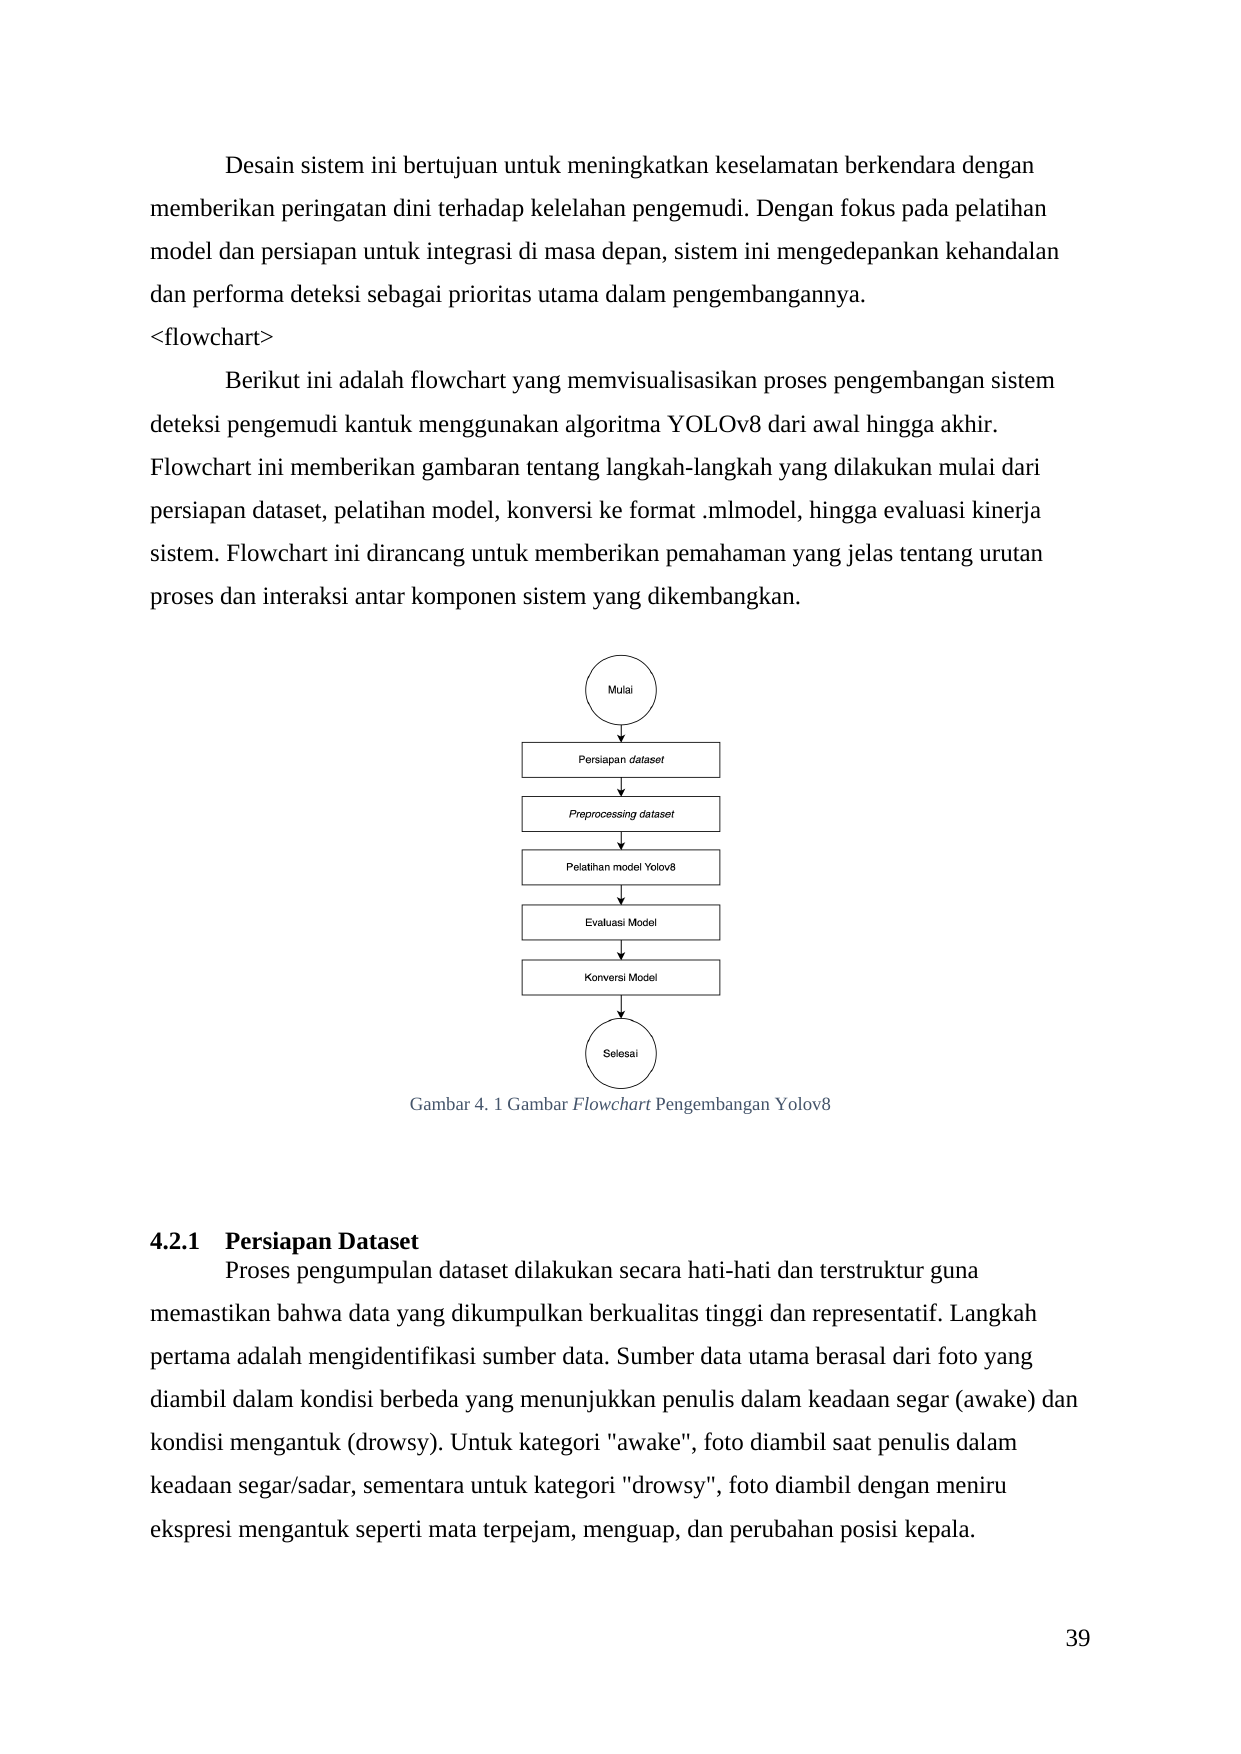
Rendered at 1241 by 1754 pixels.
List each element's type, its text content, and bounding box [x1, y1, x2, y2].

text Proses pengumpulan dataset dilakukan secara hati-hati dan terstruktur guna memastikan bahwa data yang dikumpulkan berkualitas tinggi dan representatif. Langkah pertama adalah mengidentifikasi sumber data. Sumber data utama berasal dari foto yang diambil dalam kondisi berbeda yang menunjukkan penulis dalam keadaan segar (awake) dan kondisi mengantuk (drowsy). Untuk kategori "awake", foto diambil saat penulis dalam keadaan segar/sadar, sementara untuk kategori "drowsy", foto diambil dengan meniru ekspresi mengantuk seperti mata terpejam, menguap, dan perubahan posisi kepala. [150, 1255, 1090, 1542]
text Desain sistem ini bertujuan untuk meningkatkan keselamatan berkendara dengan memberikan peringatan dini terhadap kelelahan pengemudi. Dengan fokus pada pelatihan model dan persiapan untuk integrasi di masa depan, sistem ini mengedepankan kehandalan dan performa deteksi sebagai prioritas utama dalam pengembangannya. [150, 150, 1090, 308]
text Gambar 4. 1 Gambar Flowchart Pengembangan Yolov8 [150, 1093, 1090, 1115]
text Berikut ini adalah flowchart yang memvisualisasikan proses pengembangan sistem deteksi pengemudi kantuk menggunakan algoritma YOLOv8 dari awal hingga akhir. Flowchart ini memberikan gambaran tentang langkah-langkah yang dilakukan mulai dari persiapan dataset, pelatihan model, konversi ke format .mlmodel, hingga evaluasi kinerja sistem. Flowchart ini dirancang untuk memberikan pemahaman yang jelas tentang urutan proses dan interaksi antar komponen sistem yang dikembangkan. [150, 366, 1090, 610]
text <flowchart> [150, 322, 1090, 351]
subtitle Persiapan Dataset [150, 1226, 1090, 1255]
picture [509, 653, 731, 1094]
